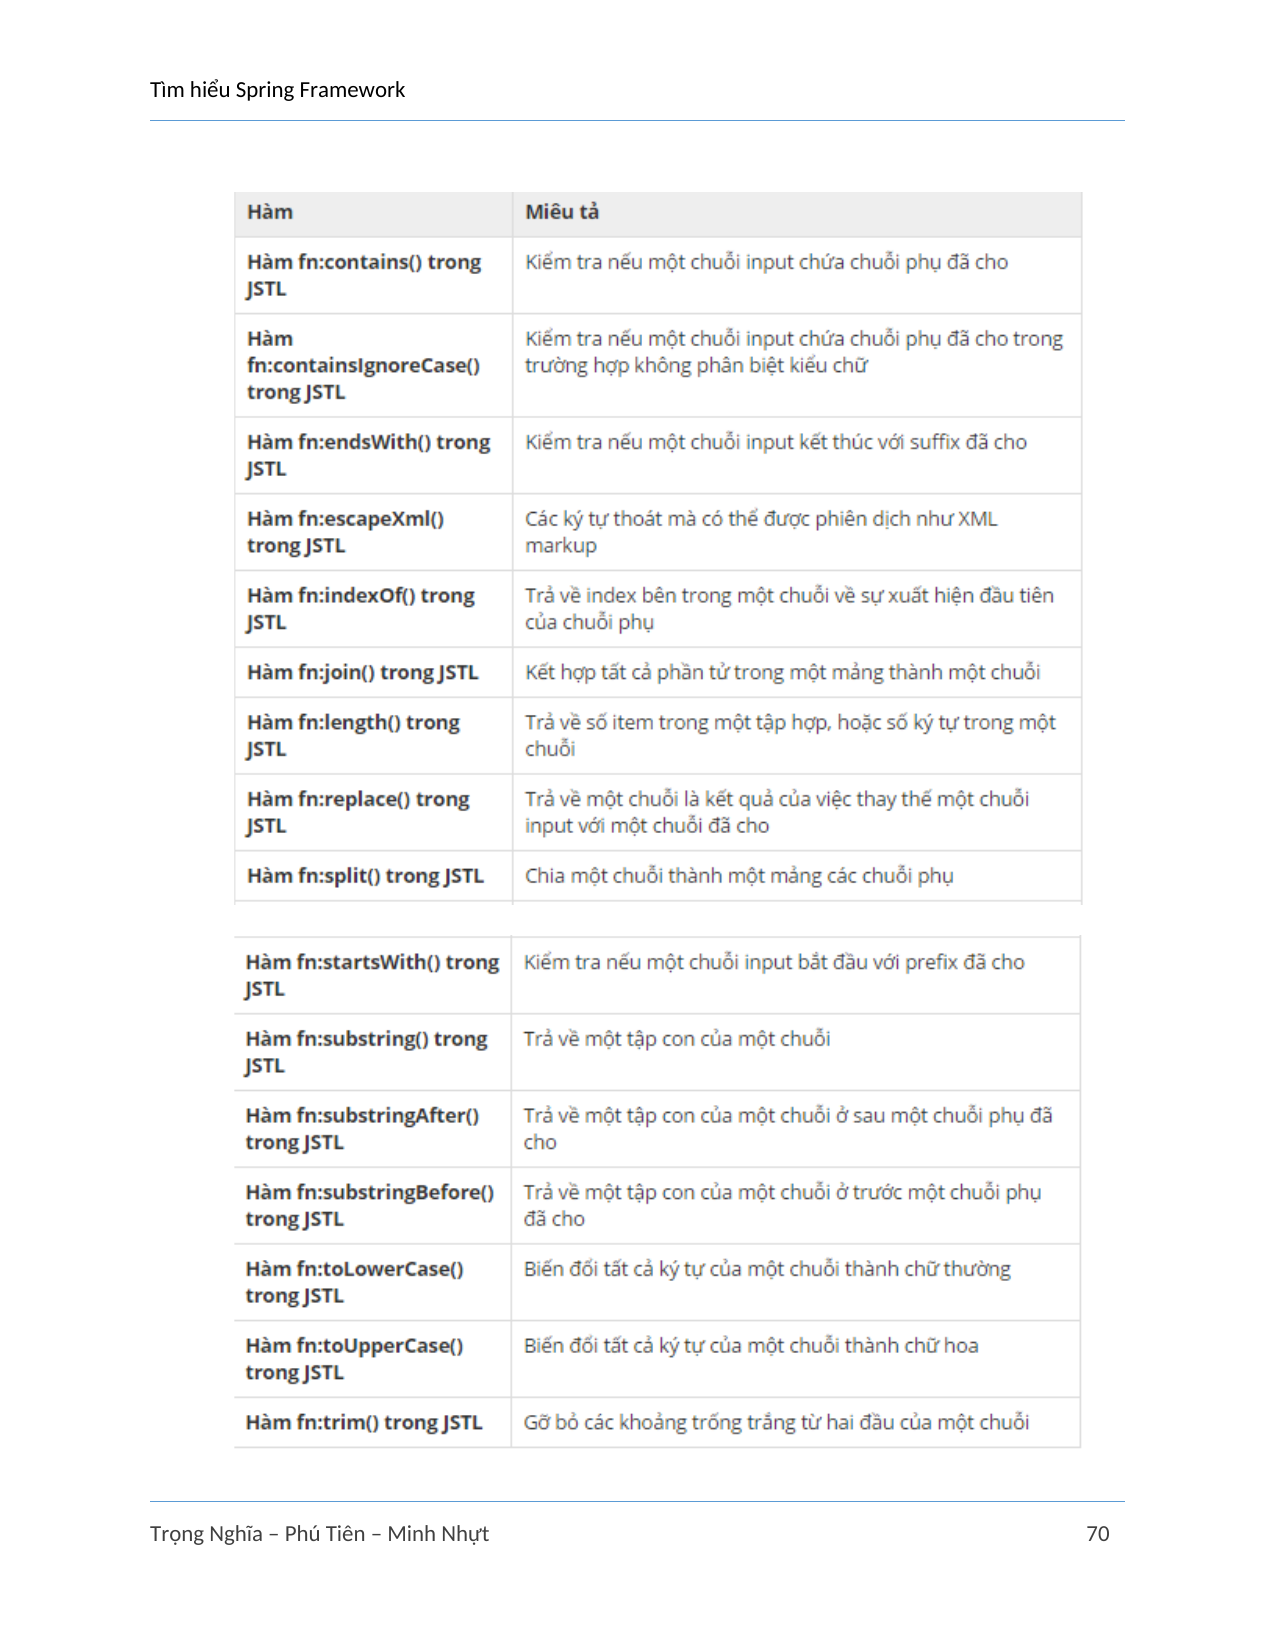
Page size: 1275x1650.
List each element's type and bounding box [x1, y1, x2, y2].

picture [234, 192, 1086, 905]
picture [234, 935, 1083, 1450]
